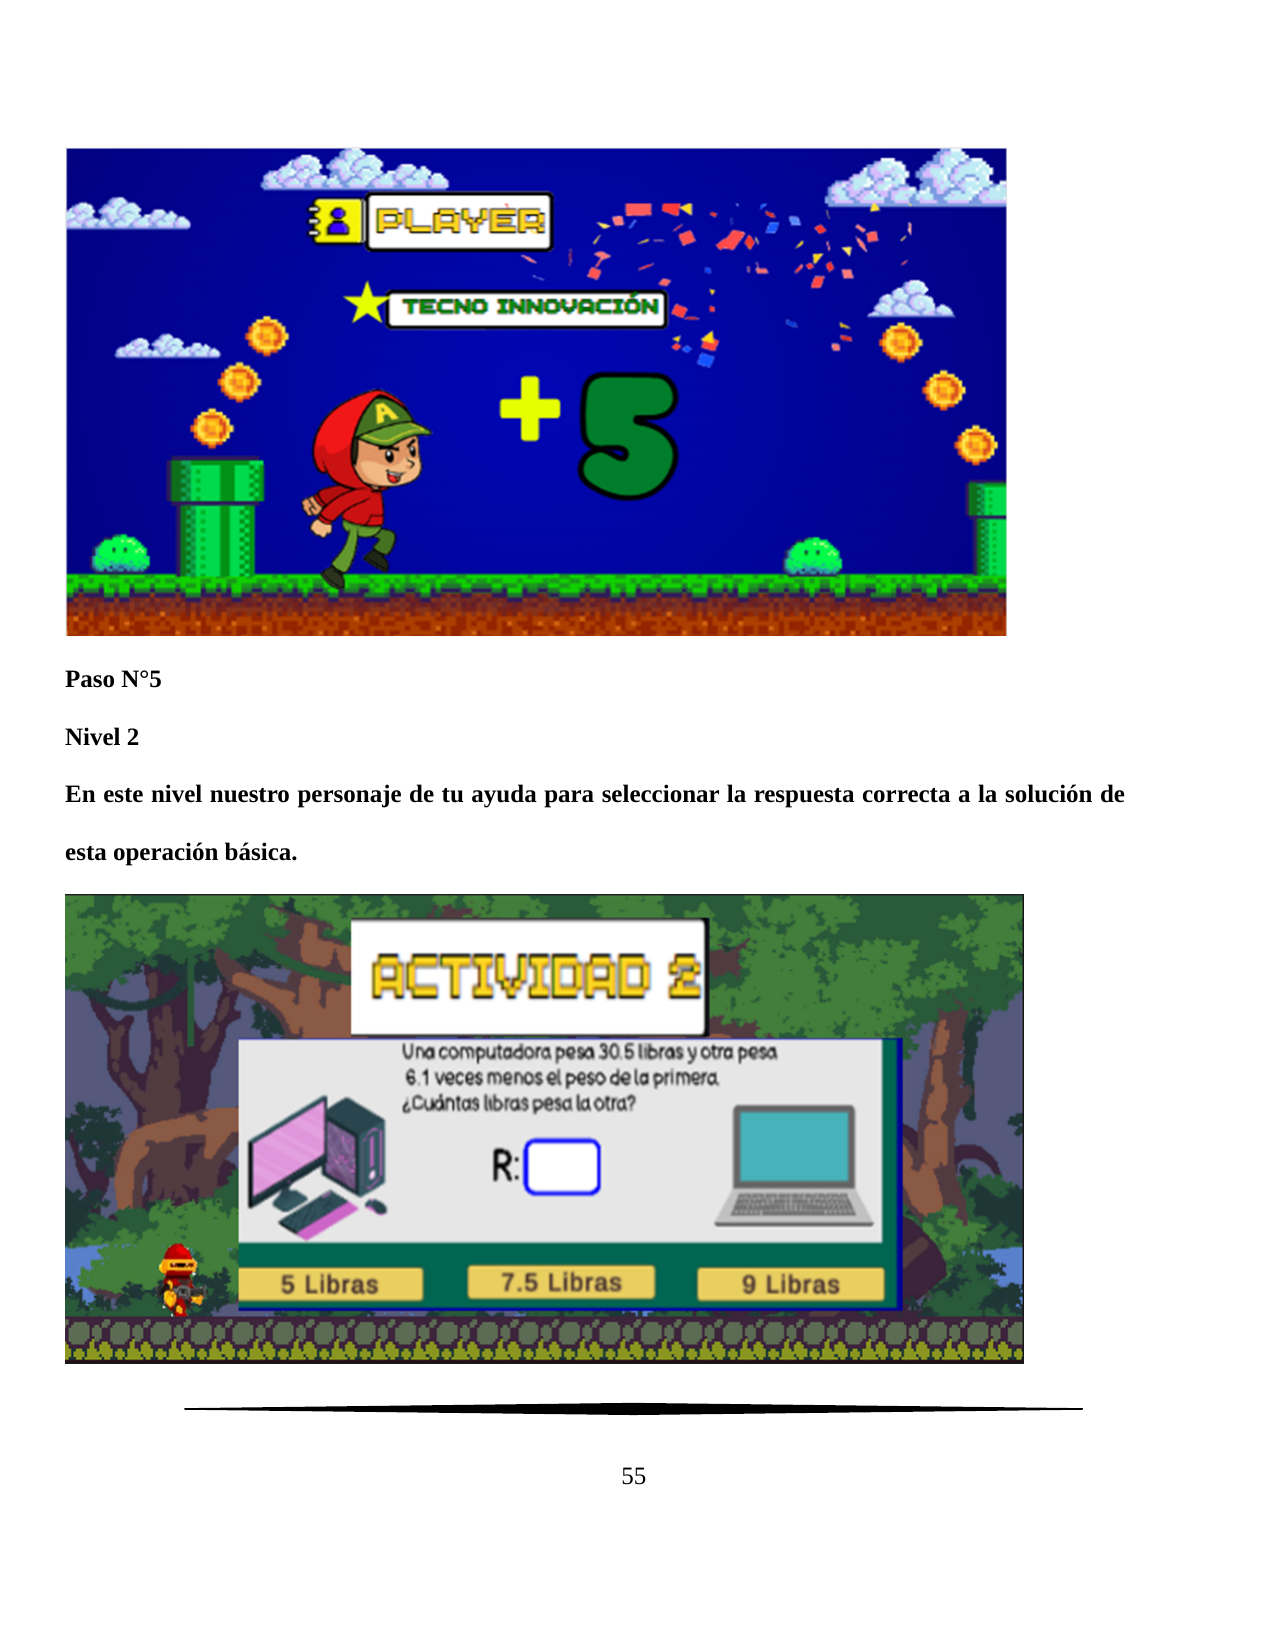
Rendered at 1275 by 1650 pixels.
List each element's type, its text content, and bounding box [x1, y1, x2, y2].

text Nivel 2 [65, 722, 1127, 751]
text En este nivel nuestro personaje de tu ayuda para seleccionar la respuesta correcta a la solución de esta operación básica. [65, 779, 1127, 866]
picture [65, 147, 1008, 636]
picture [65, 894, 1024, 1364]
text Paso N°5 [65, 664, 1127, 693]
